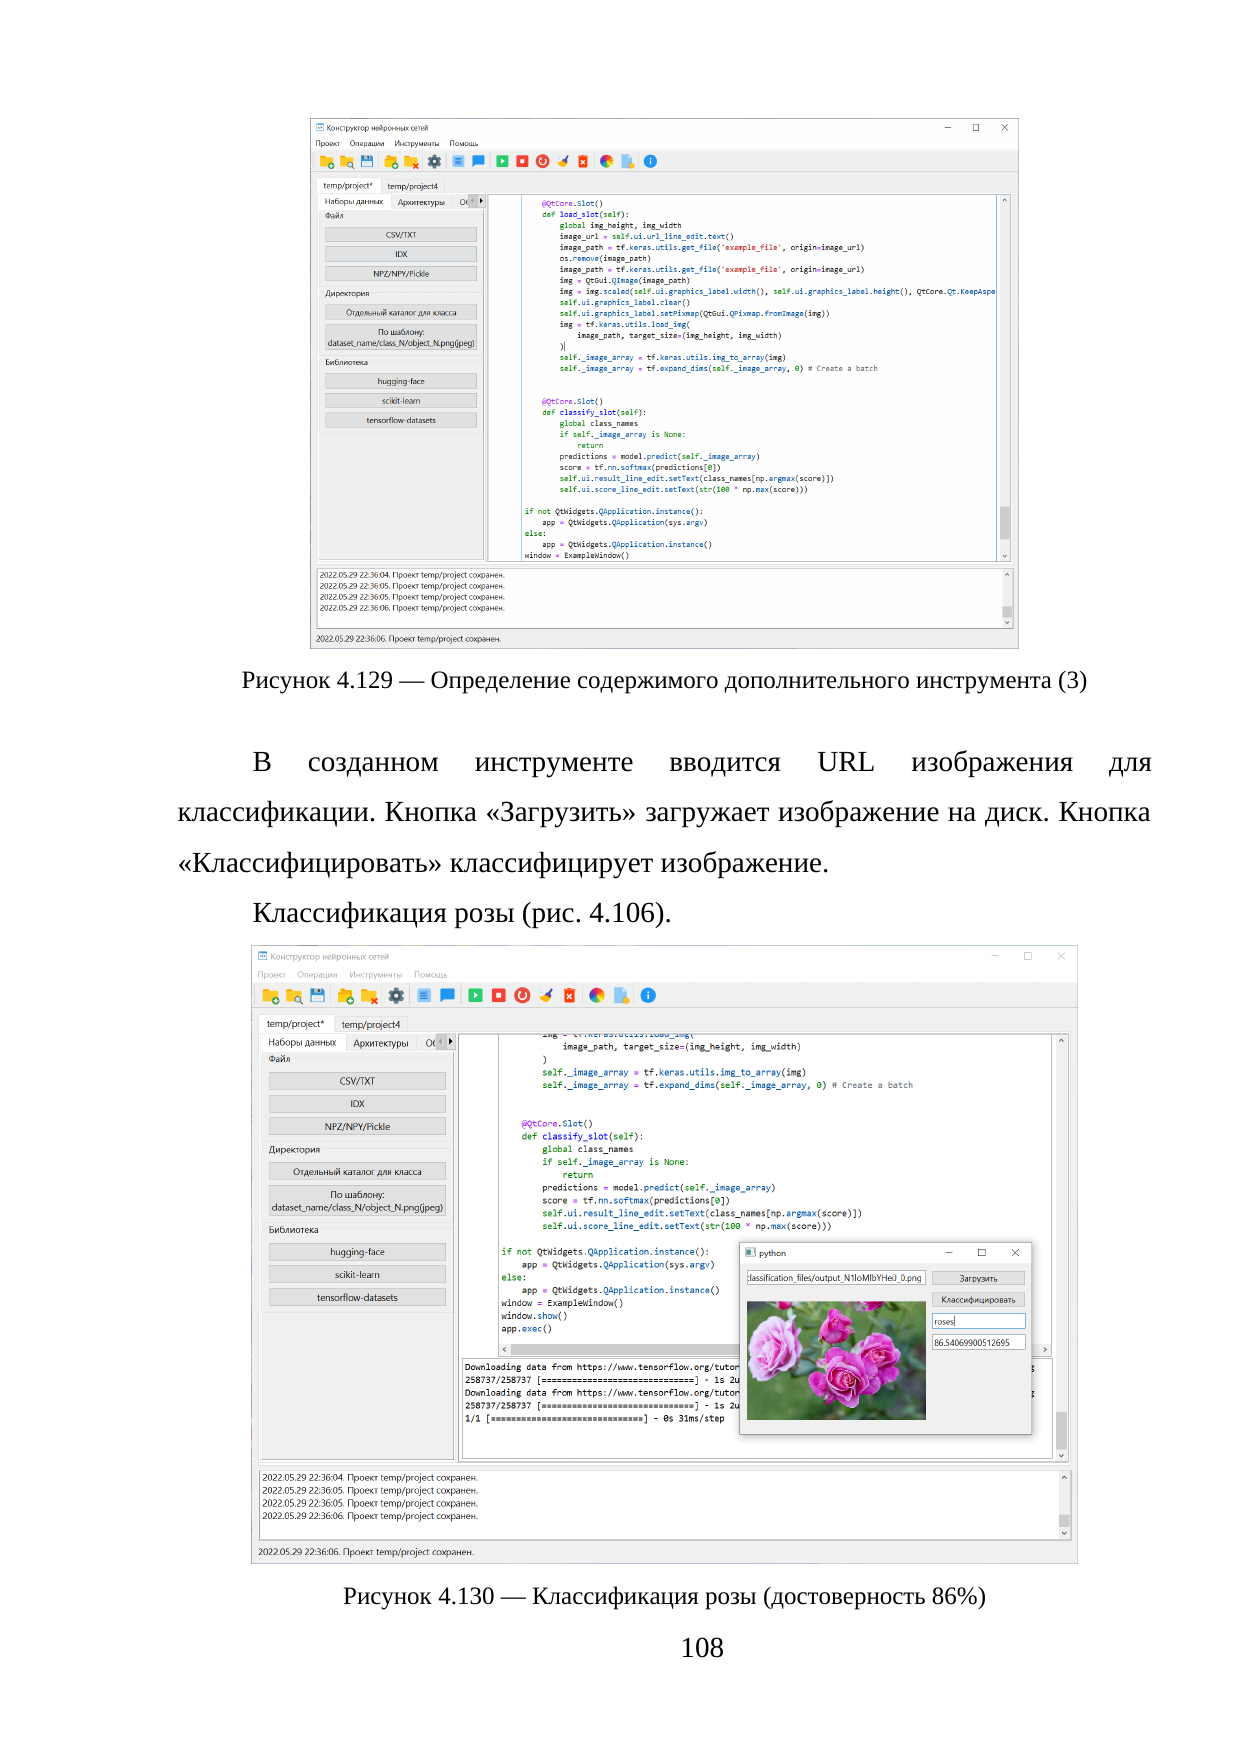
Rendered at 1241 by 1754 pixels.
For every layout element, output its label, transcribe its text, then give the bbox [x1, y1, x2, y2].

picture [310, 118, 1019, 649]
text Классификация розы (рис. 4.106). [177, 895, 1152, 929]
picture [251, 945, 1078, 1564]
text В созданном инструменте вводится URL изображения для классификации. Кнопка «Загрузить» загружает изображение на диск. Кнопка «Классифицировать» классифицирует изображение. [177, 744, 1152, 878]
